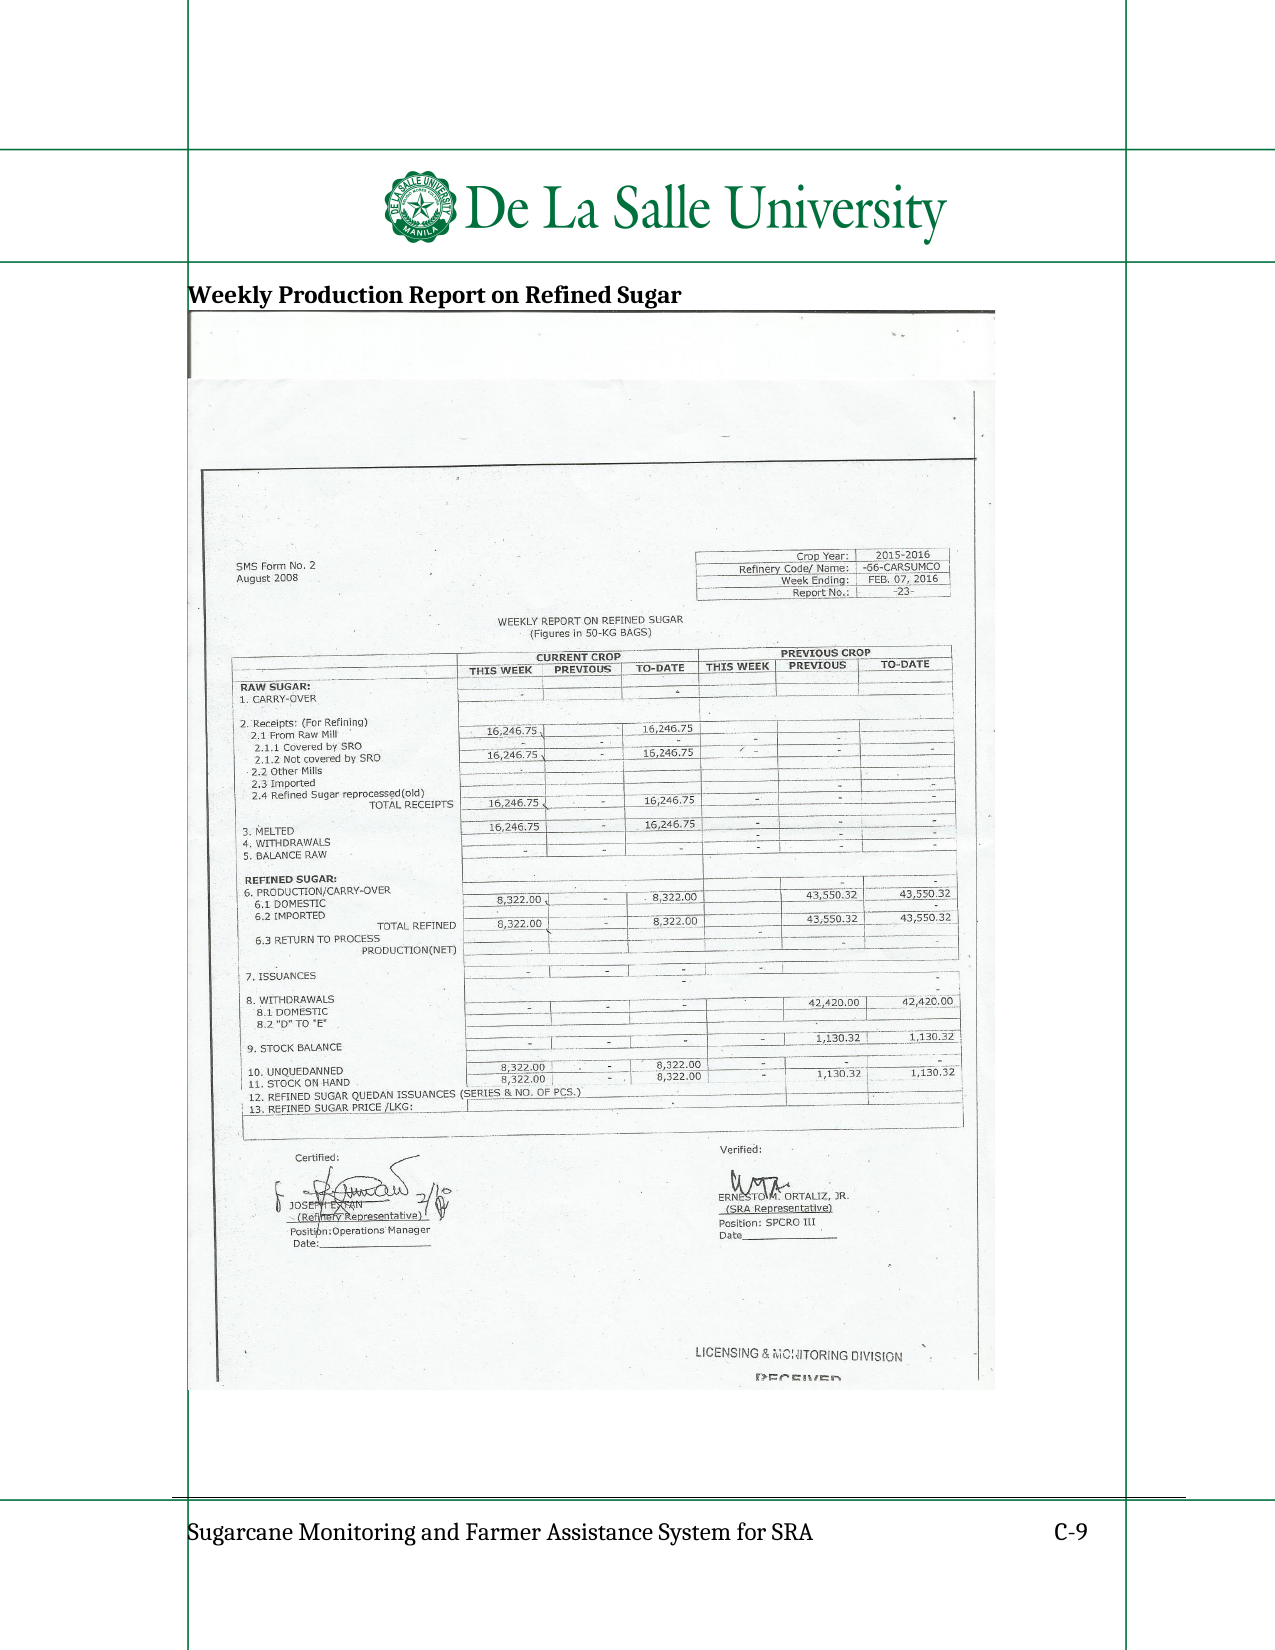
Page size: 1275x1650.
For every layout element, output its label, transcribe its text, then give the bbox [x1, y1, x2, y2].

picture [0, 0, 1275, 1650]
text Weekly Production Report on Refined Sugar [187, 281, 1106, 310]
